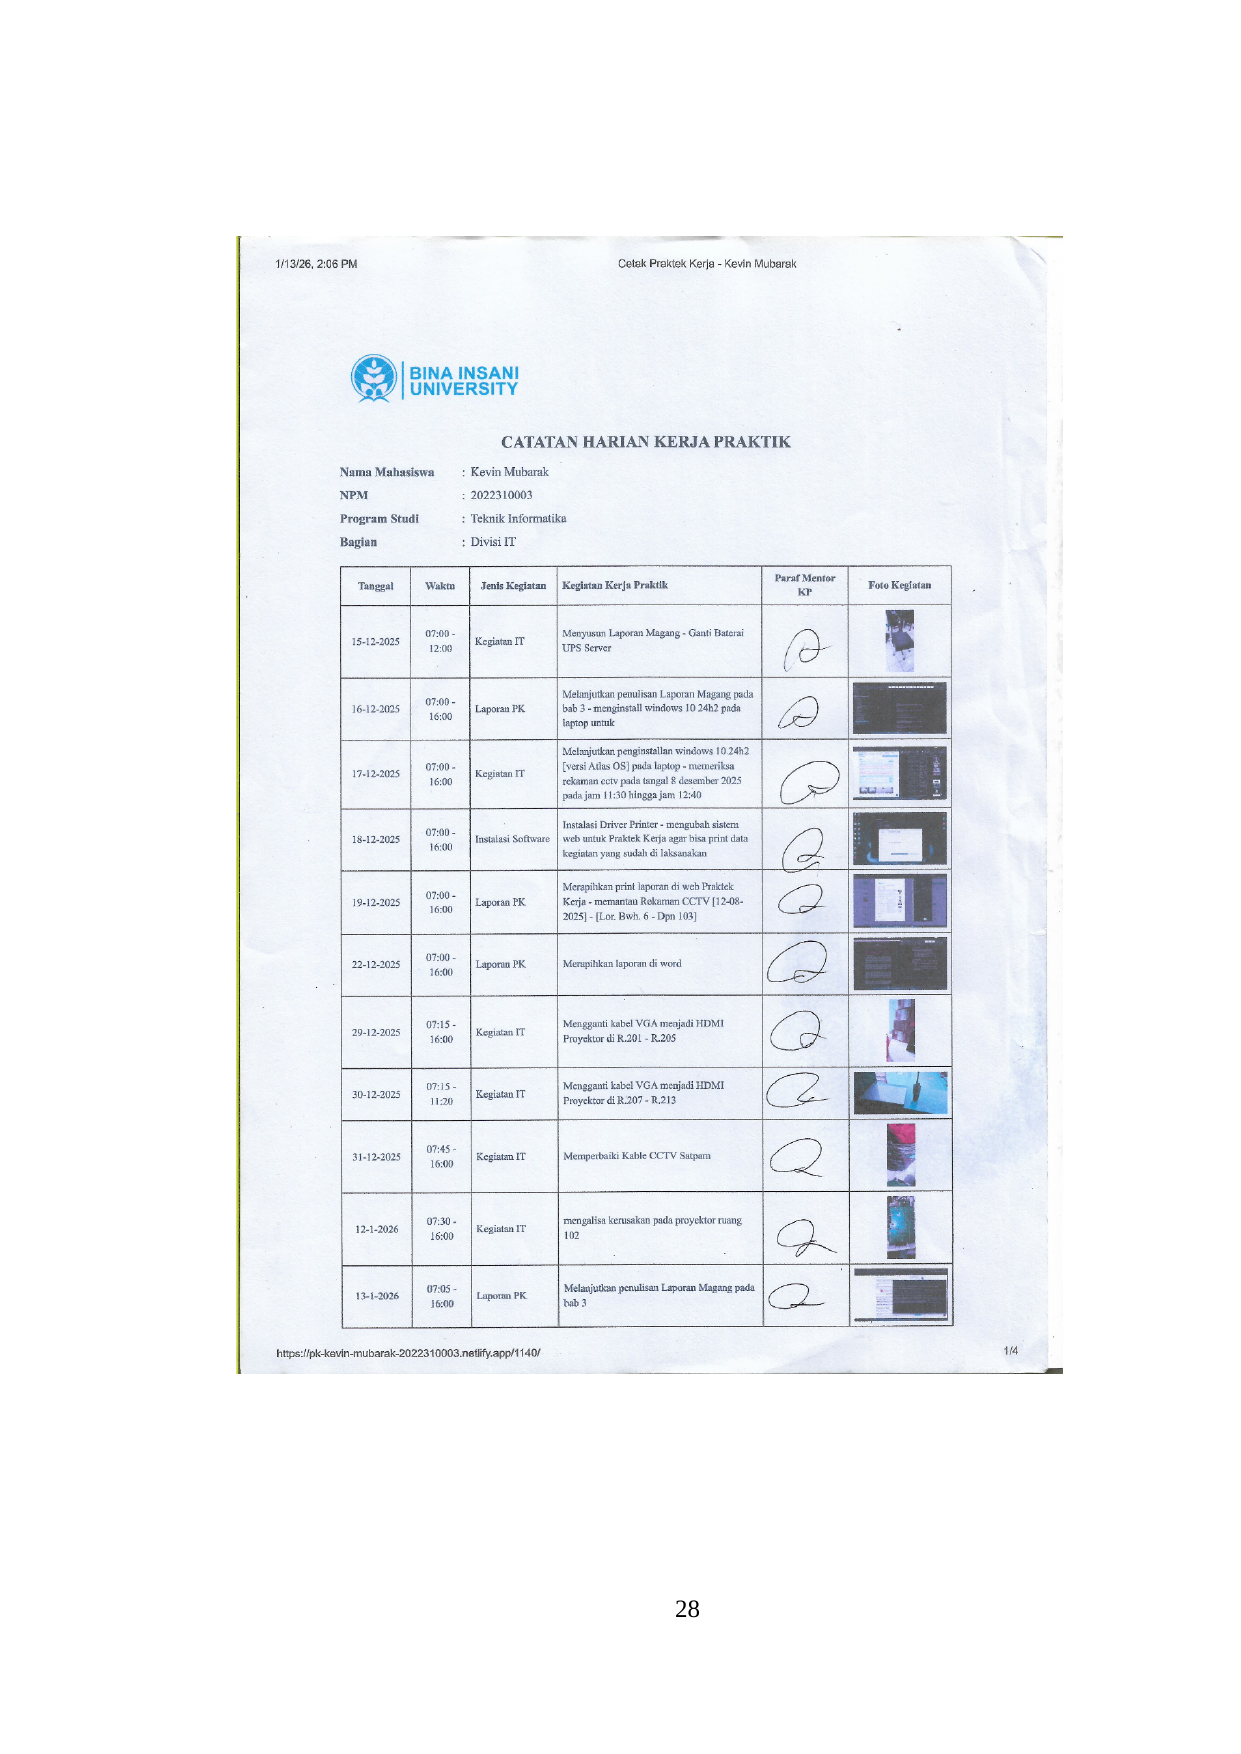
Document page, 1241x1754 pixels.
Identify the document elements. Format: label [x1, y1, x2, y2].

picture [236, 236, 1063, 1374]
